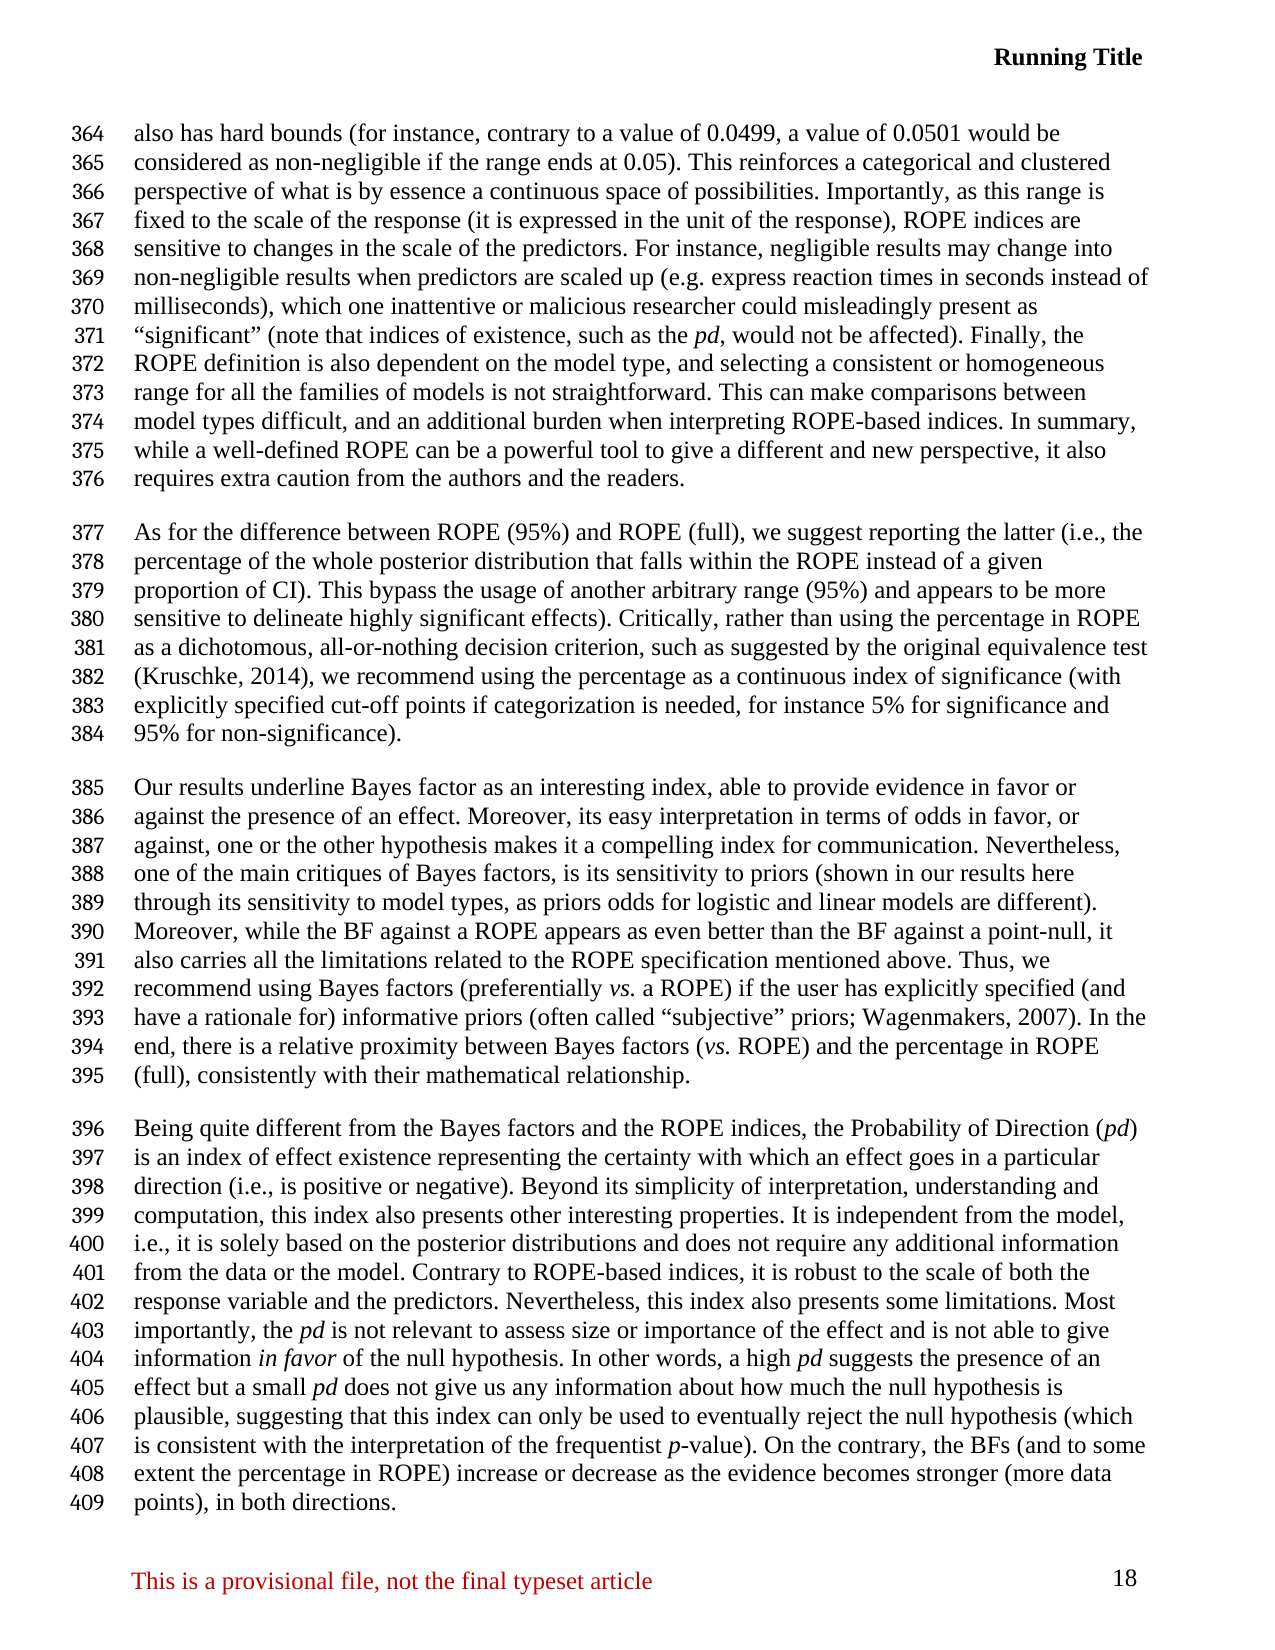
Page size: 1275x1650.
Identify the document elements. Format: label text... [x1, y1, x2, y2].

text As for the difference between ROPE (95%) and ROPE (full), we suggest reporting the latter (i.e., the percentage of the whole posterior distribution that falls within the ROPE instead of a given proportion of CI). This bypass the usage of another arbitrary range (95%) and appears to be more sensitive to delineate highly significant effects). Critically, rather than using the percentage in ROPE as a dichotomous, all-or-nothing decision criterion, such as suggested by the original equivalence test (Kruschke, 2014), we recommend using the percentage as a continuous index of significance (with explicitly specified cut-off points if categorization is needed, for instance 5% for significance and 95% for non-significance). [133, 517, 1152, 747]
text Our results underline Bayes factor as an interesting index, able to provide evidence in favor or against the presence of an effect. Moreover, its easy interpretation in terms of odds in favor, or against, one or the other hypothesis makes it a compelling index for communication. Nevertheless, one of the main critiques of Bayes factors, is its sensitivity to priors (shown in our results here through its sensitivity to model types, as priors odds for logistic and linear models are different). Moreover, while the BF against a ROPE appears as even better than the BF against a point-null, it also carries all the limitations related to the ROPE specification mentioned above. Thus, we recommend using Bayes factors (preferentially vs. a ROPE) if the user has explicitly specified (and have a rationale for) informative priors (often called “subjective” priors; Wagenmakers, 2007). In the end, there is a relative proximity between Bayes factors (vs. ROPE) and the percentage in ROPE (full), consistently with their mathematical relationship. [133, 772, 1152, 1088]
text Being quite different from the Bayes factors and the ROPE indices, the Probability of Direction (pd) is an index of effect existence representing the certainty with which an effect goes in a particular direction (i.e., is positive or negative). Beyond its simplicity of interpretation, understanding and computation, this index also presents other interesting properties. It is independent from the model, i.e., it is solely based on the posterior distributions and does not require any additional information from the data or the model. Contrary to ROPE-based indices, it is robust to the scale of both the response variable and the predictors. Nevertheless, this index also presents some limitations. Most importantly, the pd is not relevant to assess size or importance of the effect and is not able to give information in favor of the null hypothesis. In other words, a high pd suggests the presence of an effect but a small pd does not give us any information about how much the null hypothesis is plausible, suggesting that this index can only be used to eventually reject the null hypothesis (which is consistent with the interpretation of the frequentist p-value). On the contrary, the BFs (and to some extent the percentage in ROPE) increase or decrease as the evidence becomes stronger (more data points), in both directions. [133, 1113, 1152, 1516]
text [133, 118, 1152, 492]
